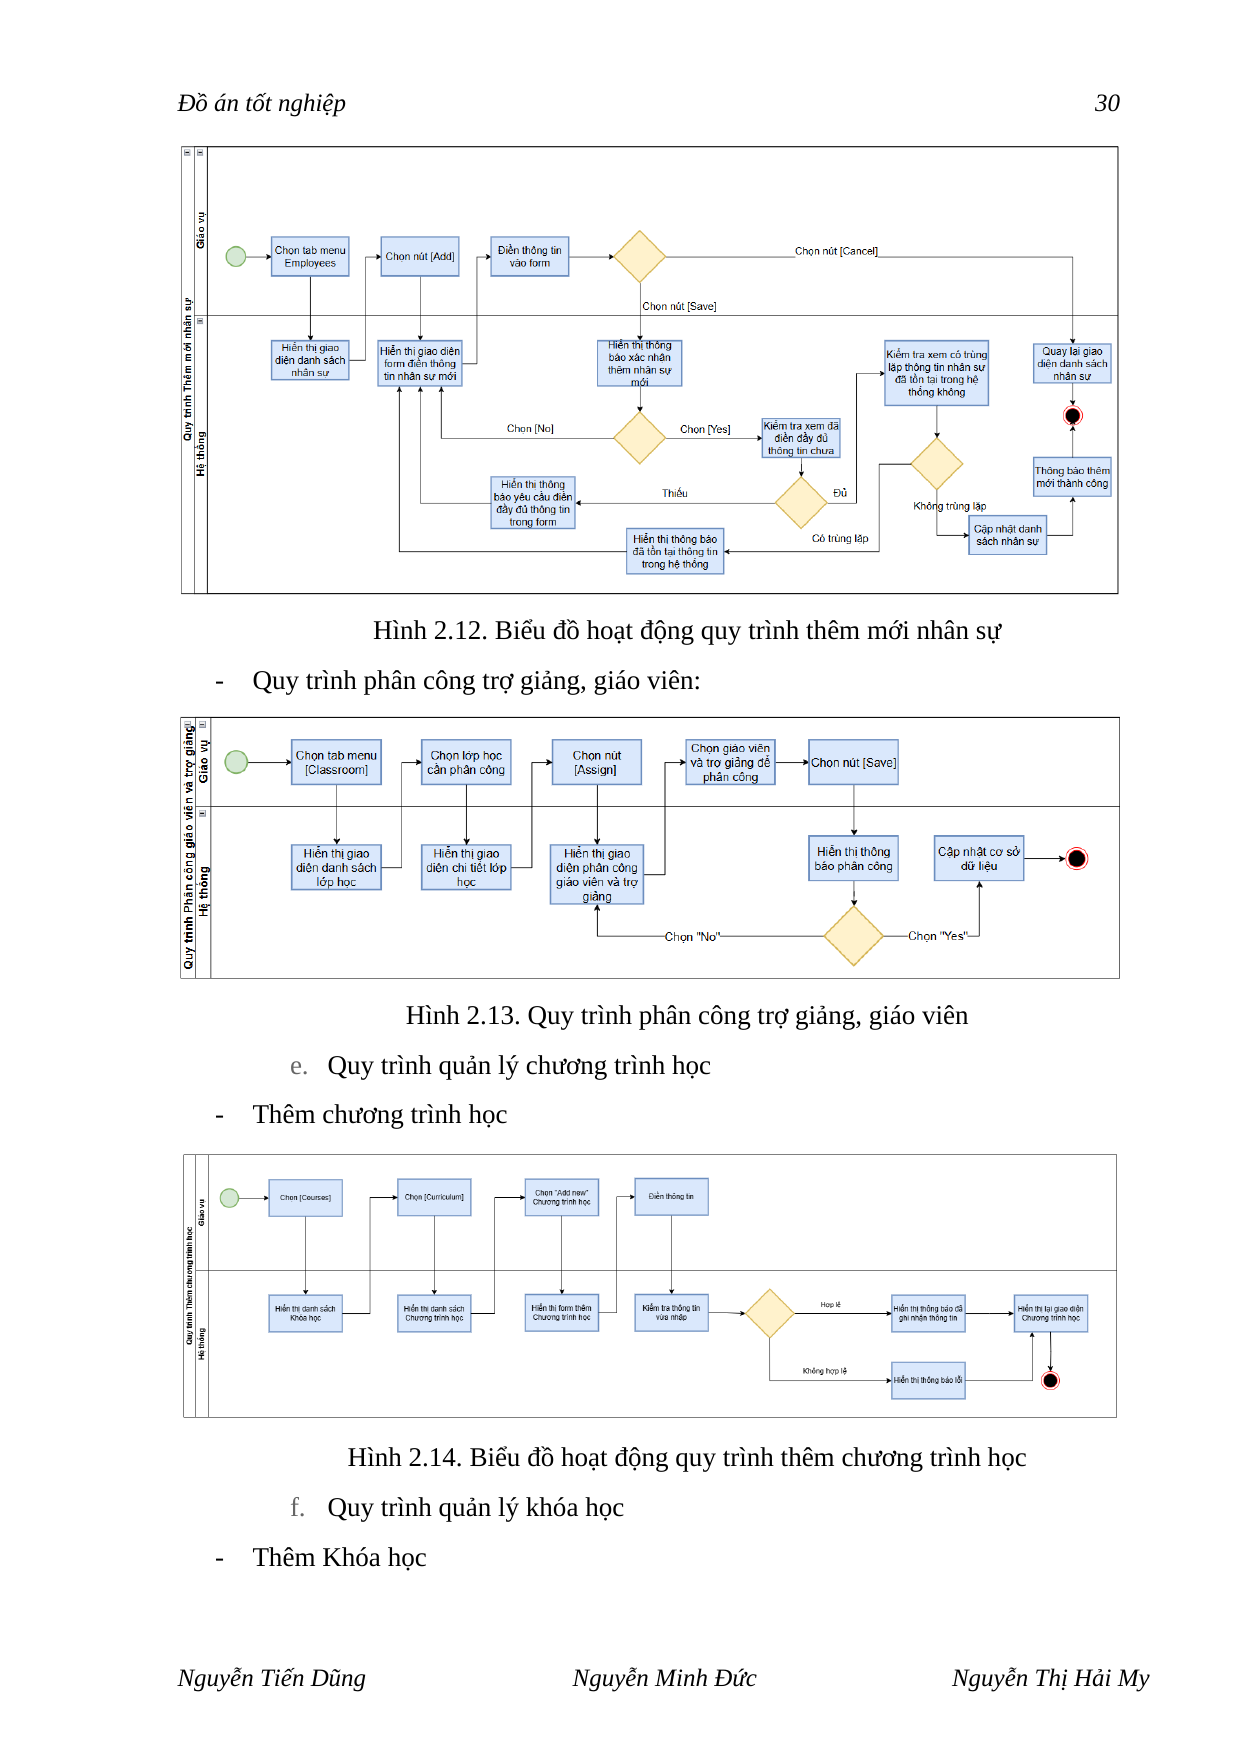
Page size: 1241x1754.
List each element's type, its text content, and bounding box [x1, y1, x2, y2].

text Hình 2.12. Biểu đồ hoạt động quy trình thêm mới nhân sự [252, 614, 1122, 646]
list Quy trình phân công trợ giảng, giáo viên: [215, 664, 1122, 695]
list Thêm chương trình học [215, 1098, 1122, 1130]
picture [177, 1148, 1123, 1424]
picture [177, 714, 1123, 982]
text Hình 2.13. Quy trình phân công trợ giảng, giáo viên [252, 999, 1122, 1030]
subtitle Quy trình quản lý khóa học [290, 1491, 1122, 1522]
list Thêm Khóa học [177, 1541, 1122, 1572]
subtitle Quy trình quản lý chương trình học [290, 1049, 1122, 1080]
picture [177, 143, 1123, 597]
text Hình 2.14. Biểu đồ hoạt động quy trình thêm chương trình học [252, 1441, 1122, 1472]
